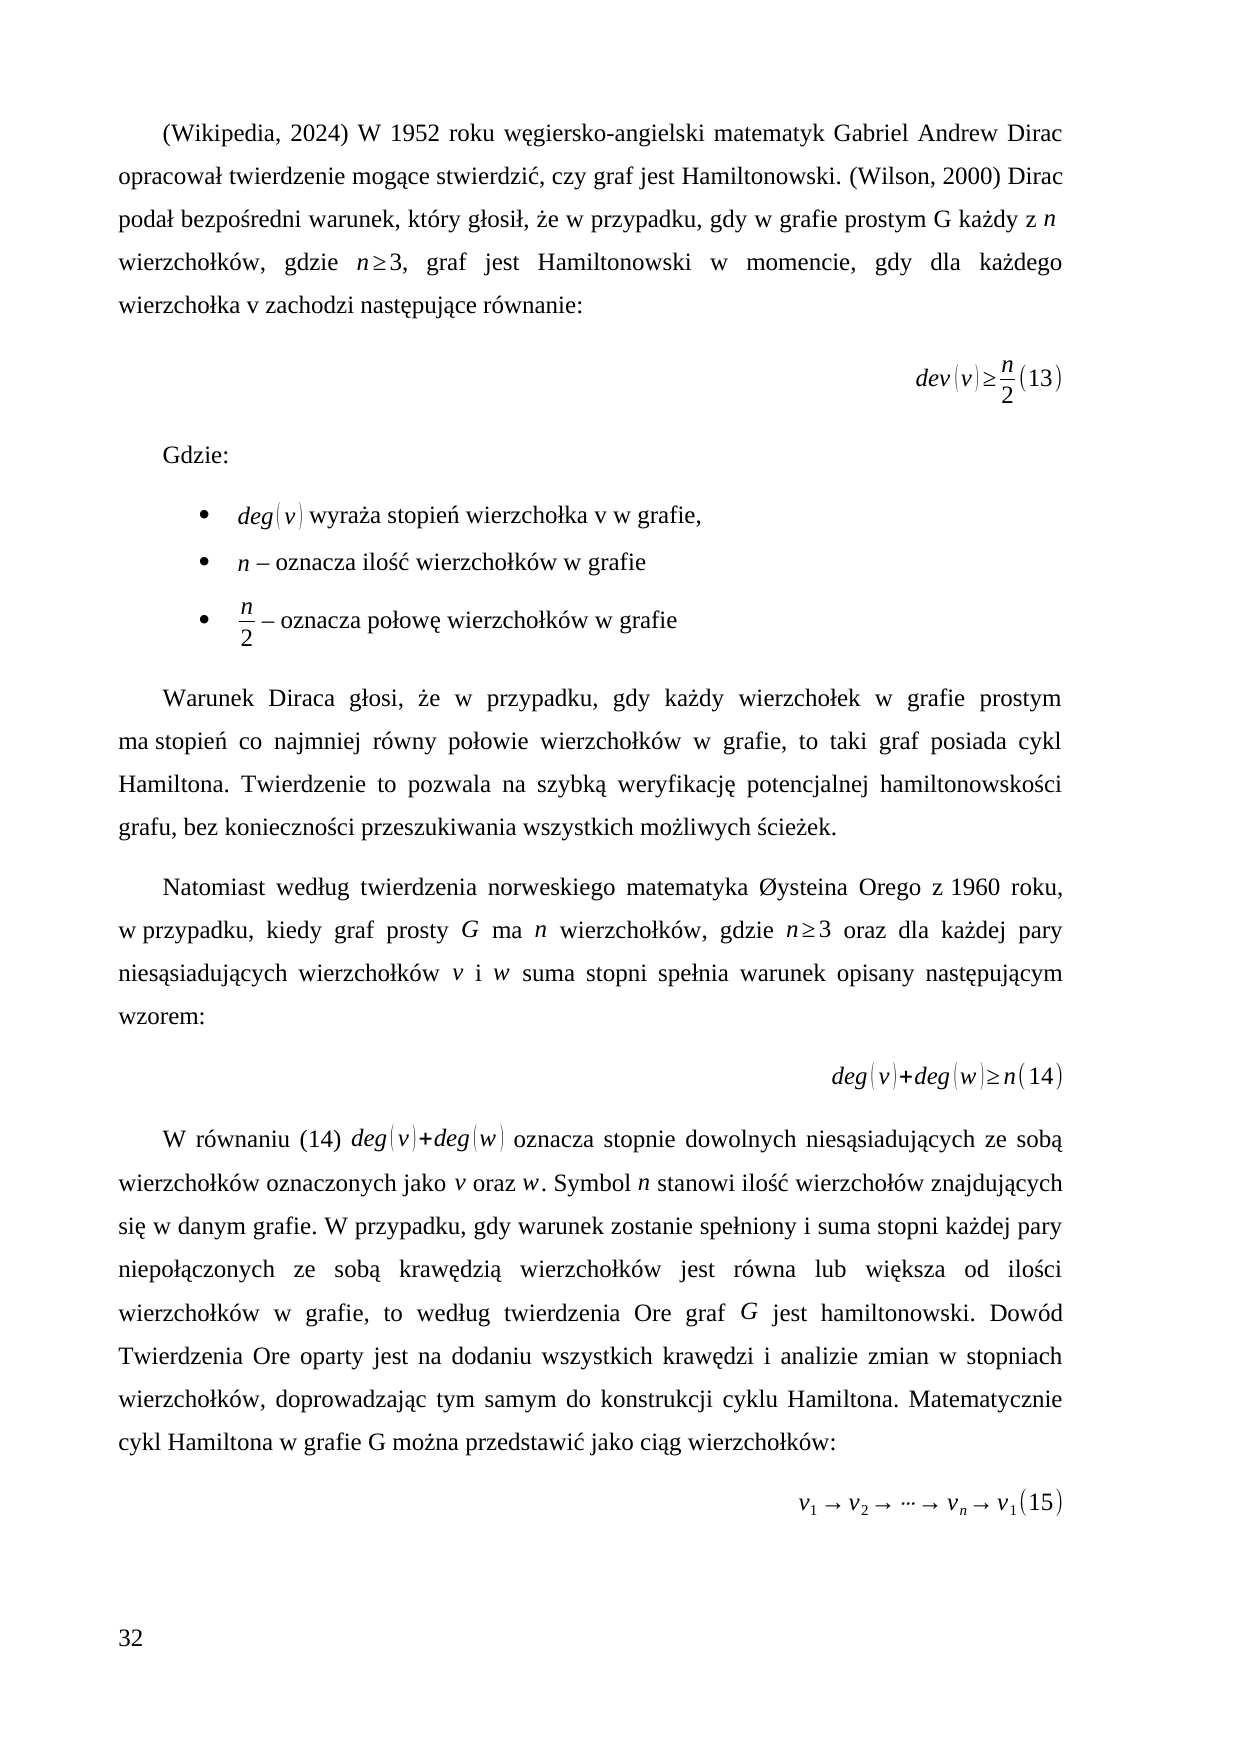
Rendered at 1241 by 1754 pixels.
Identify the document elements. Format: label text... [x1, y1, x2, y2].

text W 1952 roku węgiersko-angielski matematyk Gabriel Andrew Dirac opracował twierdzenie mogące stwierdzić, czy graf jest Hamiltonowski. Dirac podał bezpośredni warunek, który głosił, że w przypadku, gdy w grafie prostym G każdy z wierzchołków, gdzie , graf jest Hamiltonowski w momencie, gdy dla każdego wierzchołka v zachodzi następujące równanie: [118, 118, 1063, 319]
list wyraża stopień wierzchołka v w grafie, [200, 500, 1063, 533]
text W równaniu (14) oznacza stopnie dowolnych niesąsiadujących ze sobą wierzchołków oznaczonych jako oraz . Symbol stanowi ilość wierzchołów znajdujących się w danym grafie. W przypadku, gdy warunek zostanie spełniony i suma stopni każdej pary niepołączonych ze sobą krawędzią wierzchołków jest równa lub większa od ilości wierzchołków w grafie, to według twierdzenia Ore graf jest hamiltonowski. Dowód Twierdzenia Ore oparty jest na dodaniu wszystkich krawędzi i analizie zmian w stopniach wierzchołków, doprowadzając tym samym do konstrukcji cyklu Hamiltona. Matematycznie cykl Hamiltona w grafie G można przedstawić jako ciąg wierzchołków: [118, 1123, 1063, 1456]
text Natomiast według twierdzenia norweskiego matematyka Øysteina Orego z 1960 roku, w przypadku, kiedy graf prosty ma wierzchołków, gdzie oraz dla każdej pary niesąsiadujących wierzchołków i suma stopni spełnia warunek opisany następującym wzorem: [118, 872, 1063, 1030]
list – oznacza połowę wierzchołków w grafie [200, 593, 1063, 652]
list – oznacza ilość wierzchołków w grafie [200, 547, 1063, 578]
text Warunek Diraca głosi, że w przypadku, gdy każdy wierzchołek w grafie prostym ma stopień co najmniej równy połowie wierzchołków w grafie, to taki graf posiada cykl Hamiltona. Twierdzenie to pozwala na szybką weryfikację potencjalnej hamiltonowskości grafu, bez konieczności przeszukiwania wszystkich możliwych ścieżek. [118, 683, 1063, 841]
text Gdzie: [118, 440, 1063, 469]
